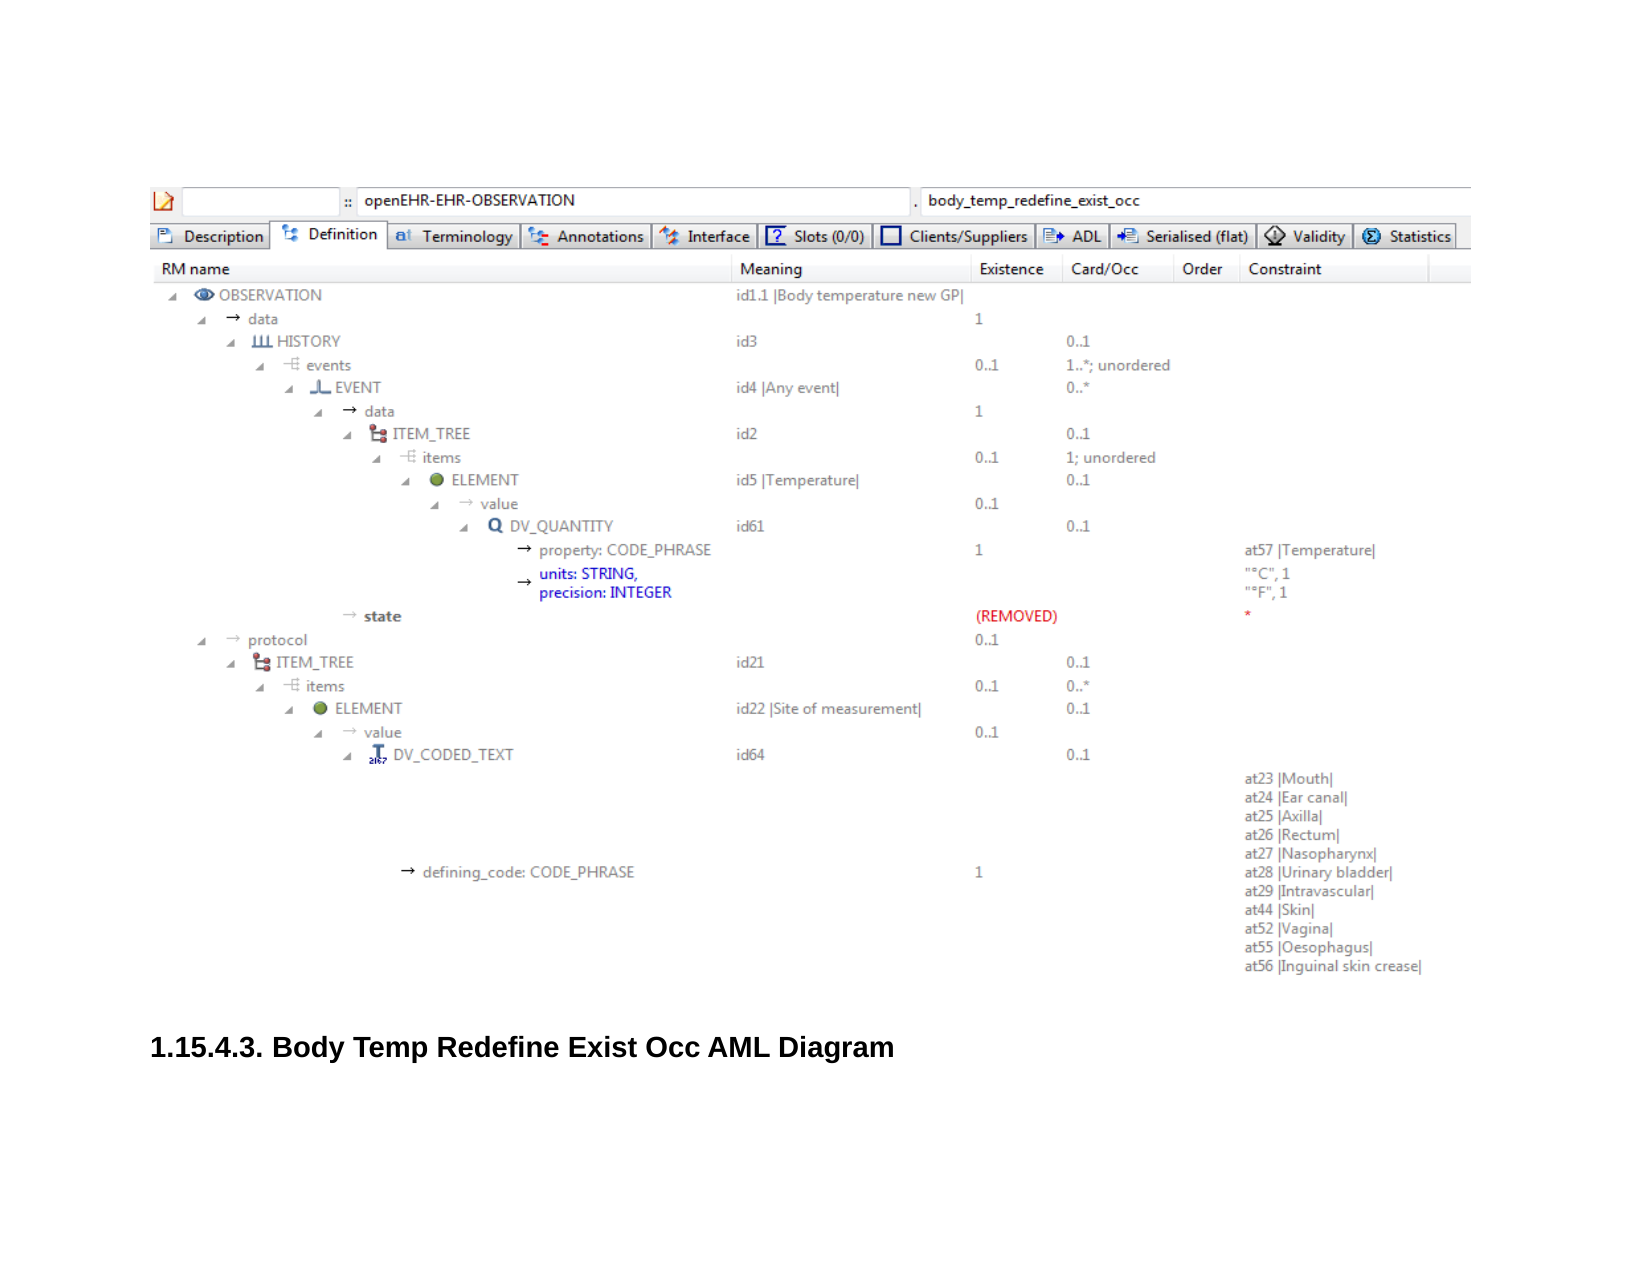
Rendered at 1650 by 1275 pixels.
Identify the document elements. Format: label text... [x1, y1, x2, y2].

subtitle Body Temp Redefine Exist Occ AML Diagram [150, 1031, 1500, 1064]
picture [150, 187, 1471, 1005]
